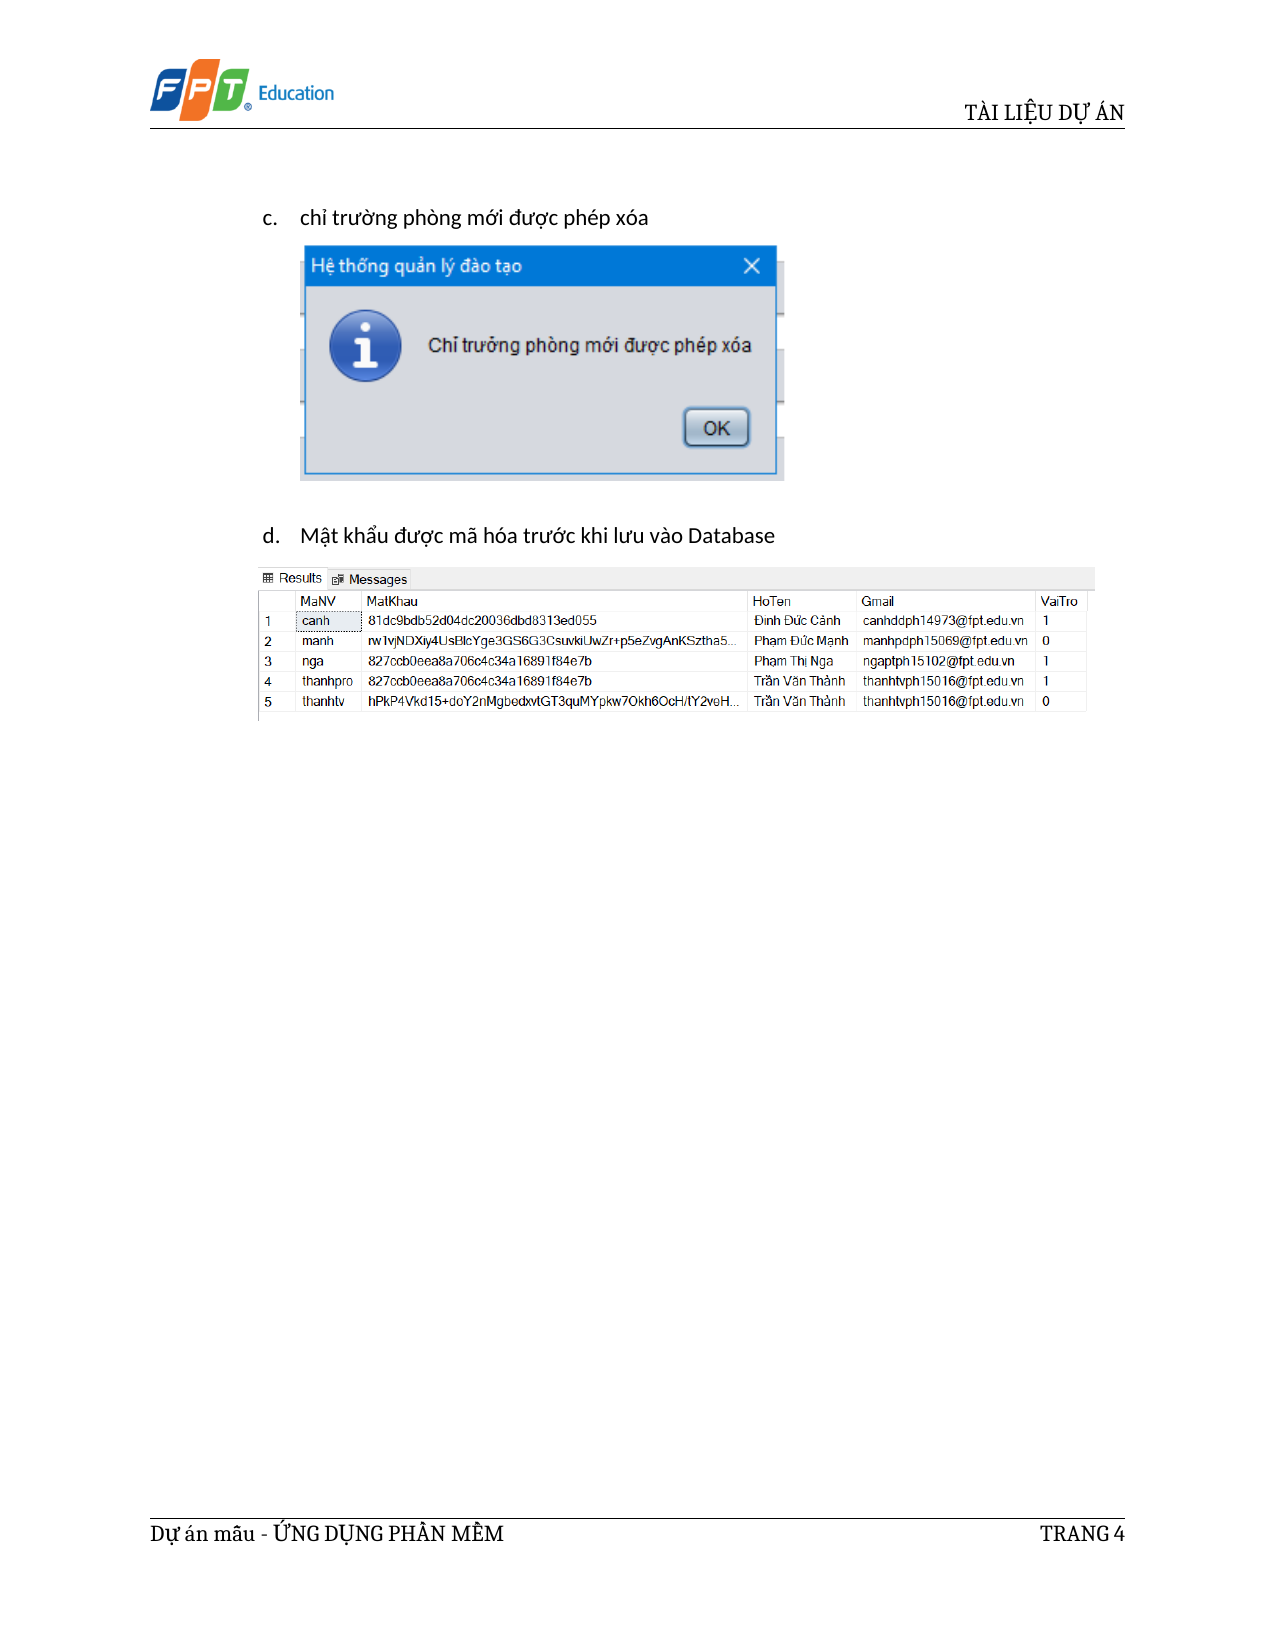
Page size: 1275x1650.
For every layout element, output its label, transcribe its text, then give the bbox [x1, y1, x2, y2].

list Mật khẩu được mã hóa trước khi lưu vào Database [262, 521, 1125, 549]
list chỉ trường phòng mới được phép xóa [262, 203, 1125, 231]
picture [150, 59, 336, 121]
picture [300, 241, 785, 481]
picture [257, 567, 1094, 721]
